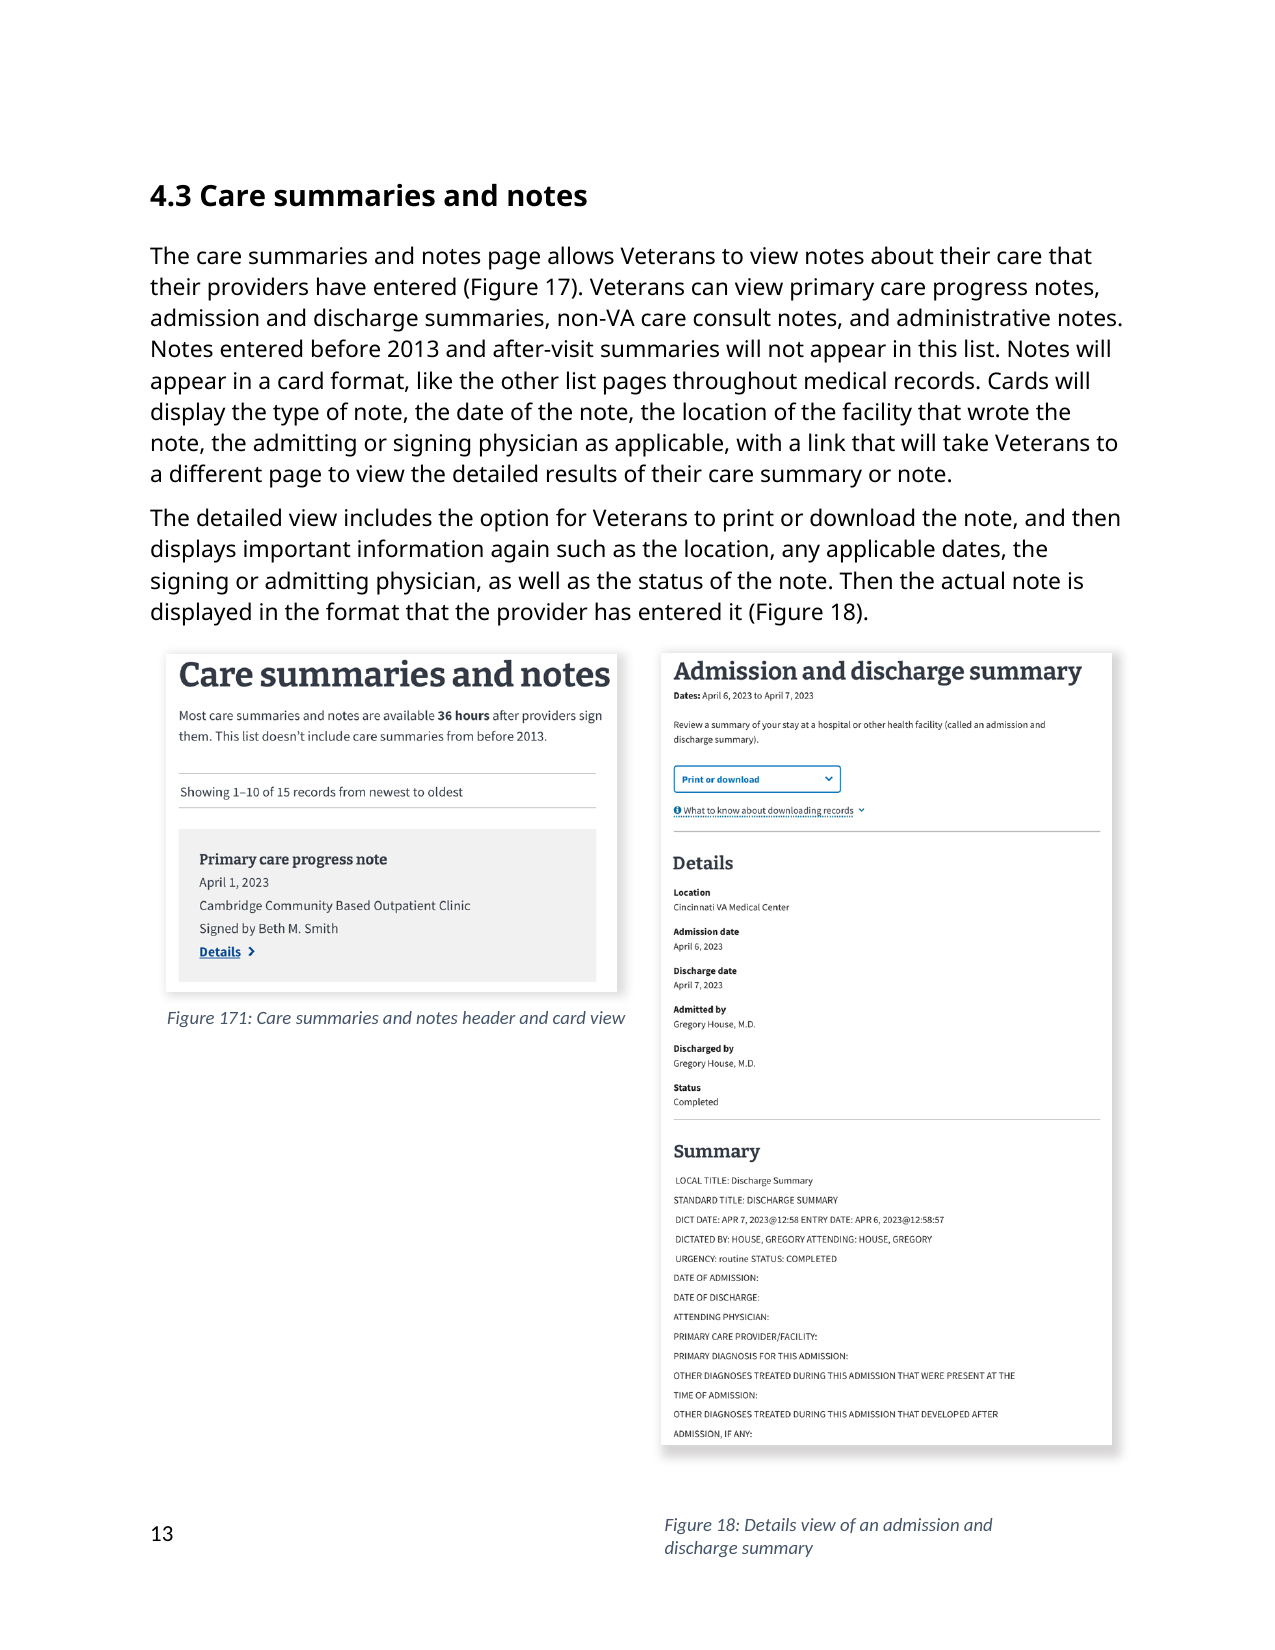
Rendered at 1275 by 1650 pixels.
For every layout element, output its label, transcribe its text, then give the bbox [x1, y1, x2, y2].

picture [661, 653, 1112, 1007]
text The care summaries and notes page allows Veterans to view notes about their care that their providers have entered (Figure 17). Veterans can view primary care progress notes, admission and discharge summaries, non-VA care consult notes, and administrative notes. Notes entered before 2013 and after-visit summaries will not appear in this list. Notes will appear in a card format, like the other list pages throughout medical records. Cards will display the type of note, the date of the note, the location of the facility that wrote the note, the admitting or signing physician as applicable, with a link that will take Veterans to a different page to view the detailed results of their care summary or note. [150, 240, 1125, 490]
picture [661, 1029, 1112, 1445]
text 4.3 Care summaries and notes [150, 175, 1125, 215]
text Figure 17: Care summaries and notes header and card view [150, 1007, 1125, 1029]
picture [166, 654, 617, 992]
text The detailed view includes the option for Veterans to print or download the note, and then displays important information again such as the location, any applicable dates, the signing or admitting physician, as well as the status of the note. Then the actual note is displayed in the format that the provider has entered it (Figure 18). [150, 502, 1125, 627]
